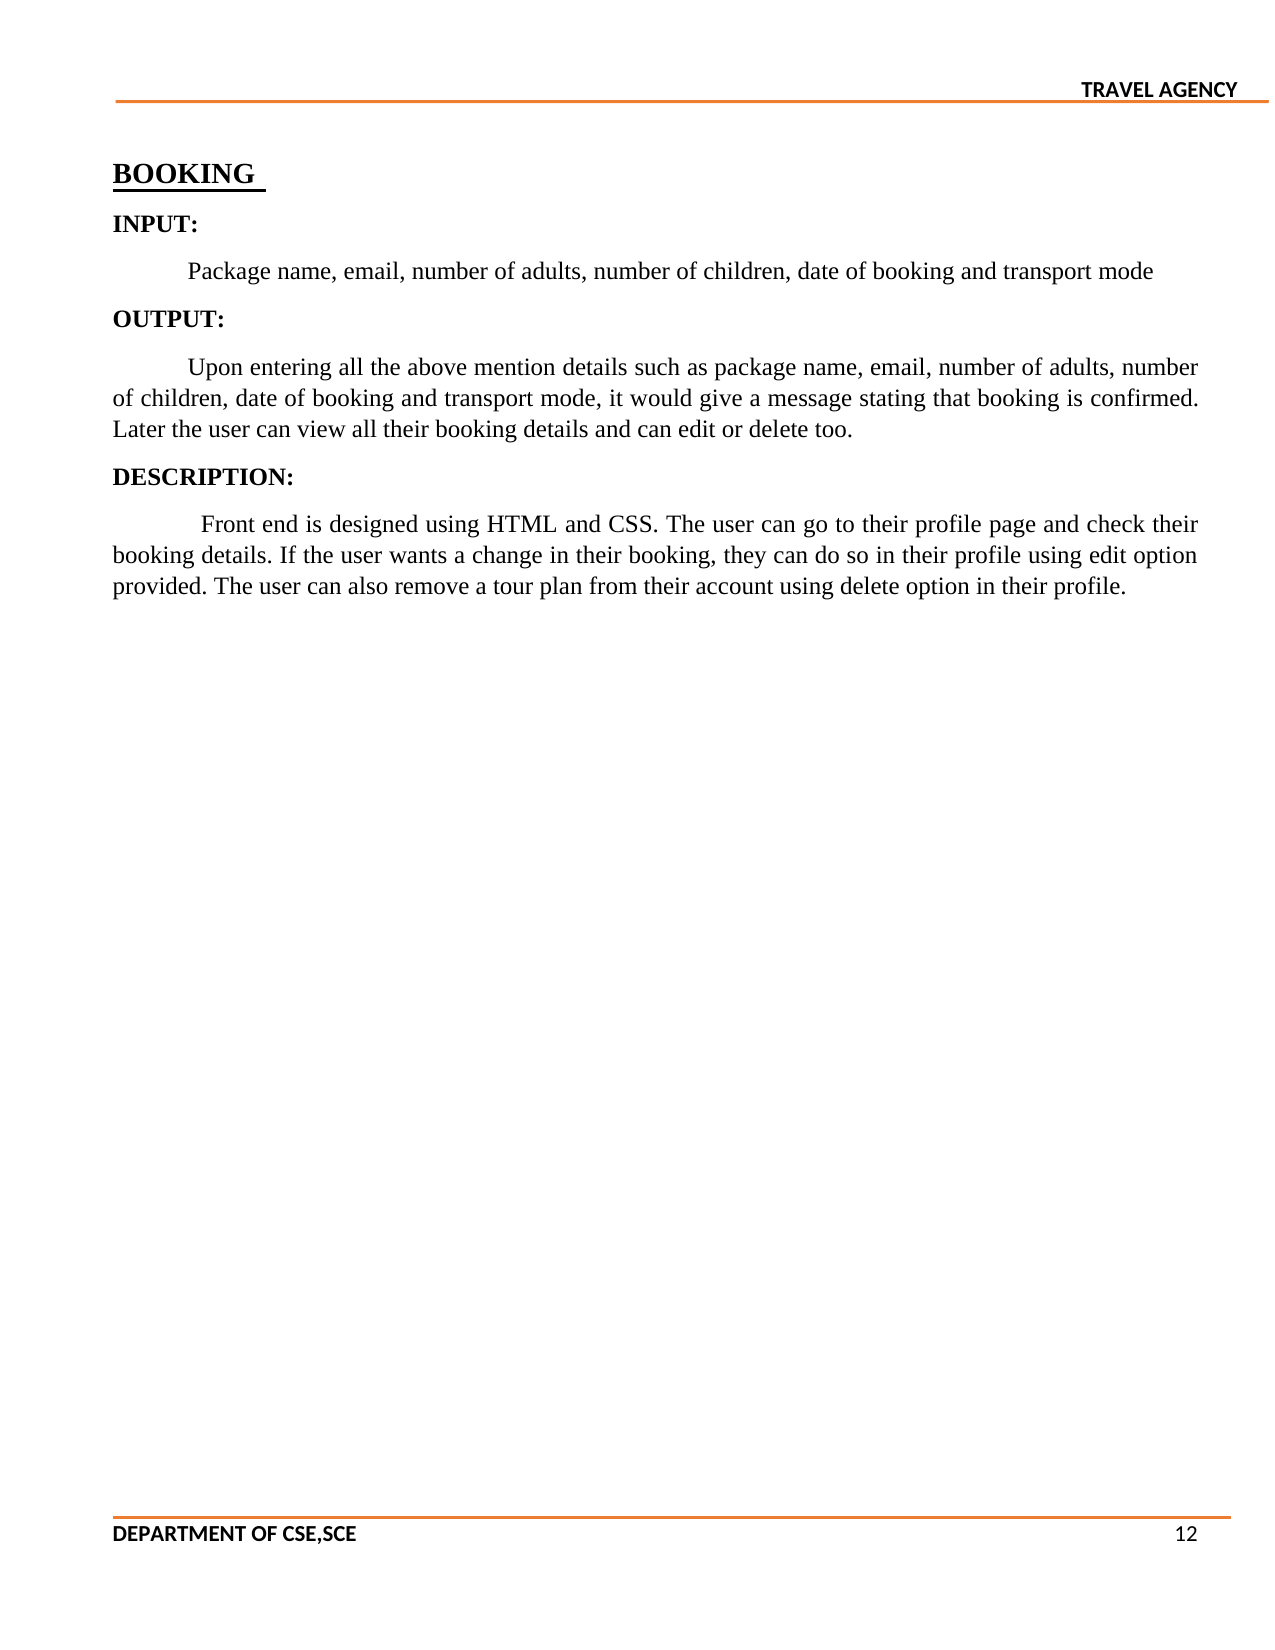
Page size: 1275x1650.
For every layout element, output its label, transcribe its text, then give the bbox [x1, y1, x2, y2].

text BOOKING [112, 156, 1200, 189]
text Package name, email, number of adults, number of children, date of booking and transport mode [112, 256, 1200, 285]
text DESCRIPTION: [112, 462, 1200, 490]
text Upon entering all the above mention details such as package name, email, number of adults, number of children, date of booking and transport mode, it would give a message stating that booking is confirmed. Later the user can view all their booking details and can edit or delete too. [112, 352, 1200, 443]
text INPUT: [112, 209, 1200, 237]
text Front end is designed using HTML and CSS. The user can go to their profile page and check their booking details. If the user wants a change in their booking, they can do so in their profile using edit option provided. The user can also remove a tour plan from their account using delete option in their profile. [112, 509, 1200, 600]
text OUTPUT: [112, 304, 1200, 333]
